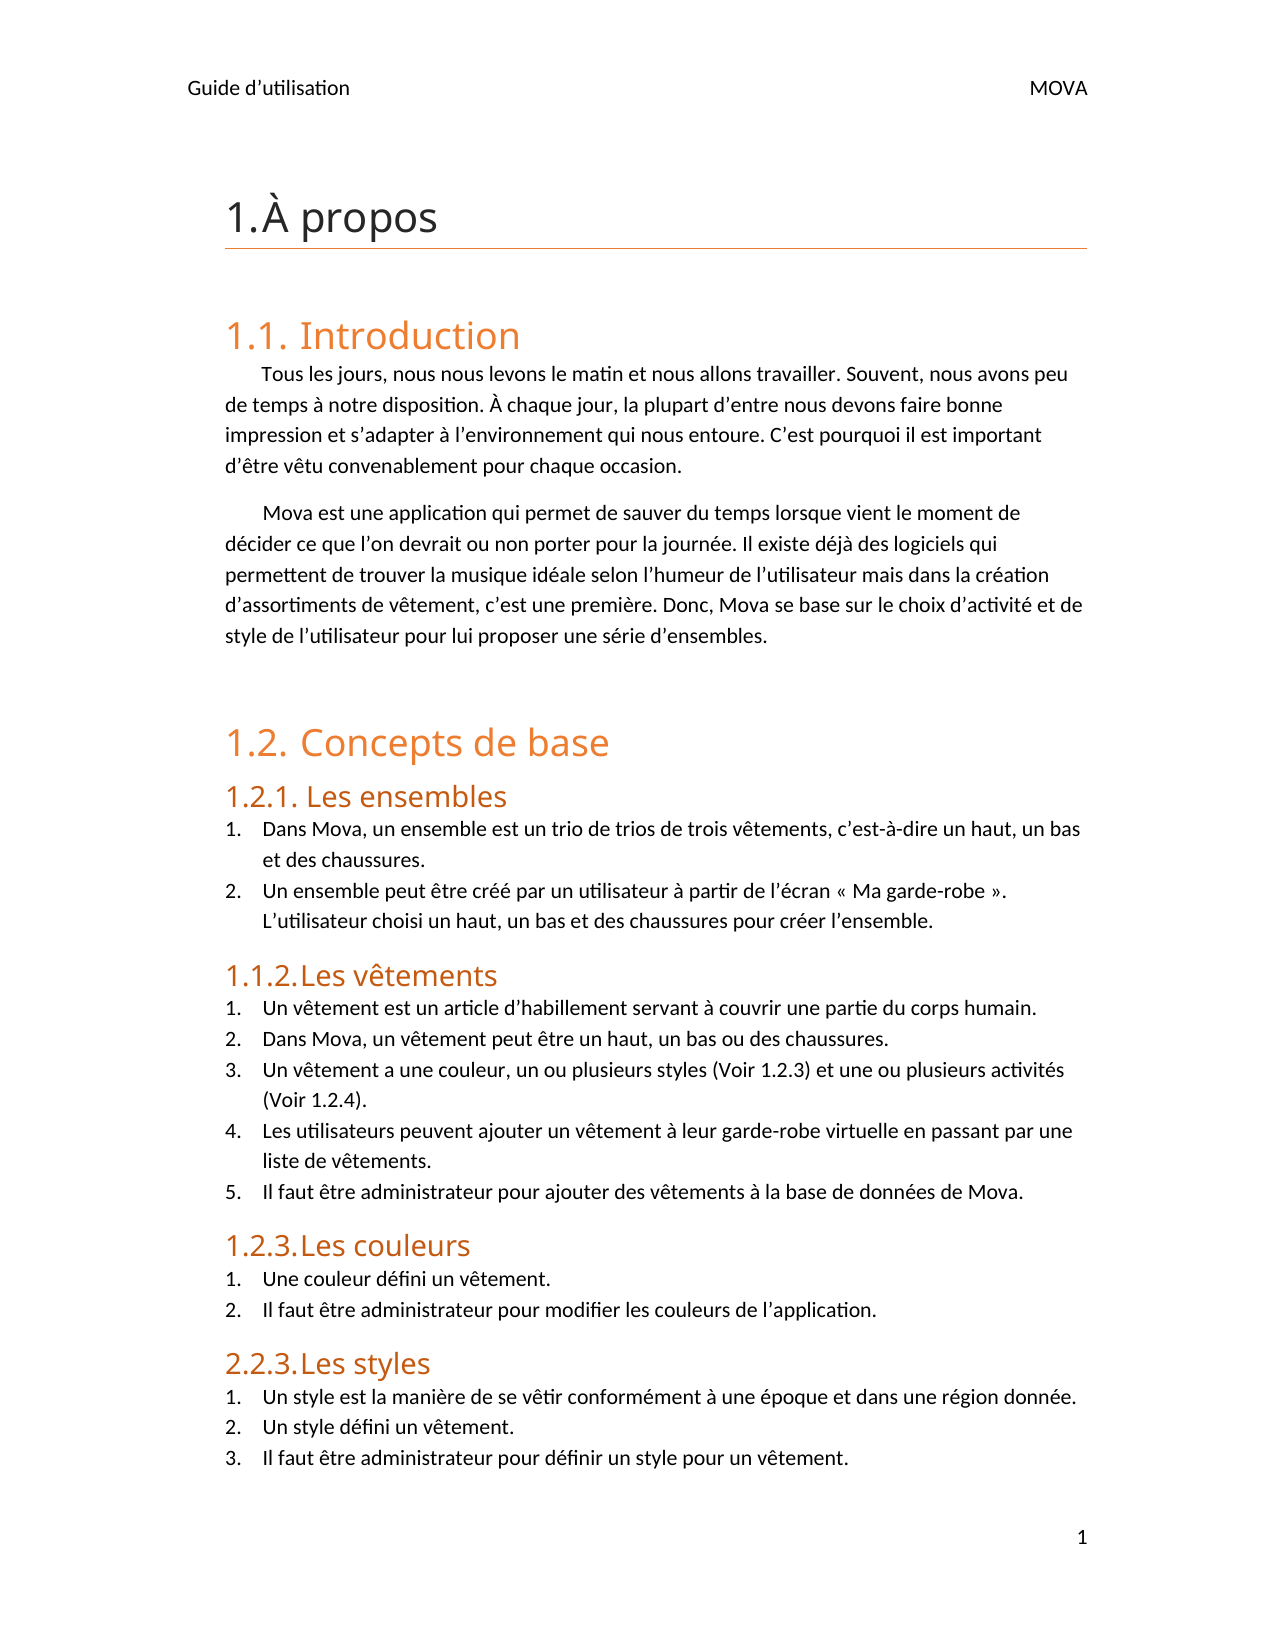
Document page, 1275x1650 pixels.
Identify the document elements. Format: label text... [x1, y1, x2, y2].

subtitle Les styles [225, 1343, 1087, 1383]
subtitle À propos [225, 187, 1087, 248]
list Il faut être administrateur pour définir un style pour un vêtement. [225, 1444, 1087, 1471]
subtitle Les vêtements [225, 955, 1087, 994]
subtitle Les couleurs [225, 1226, 1087, 1265]
list Un vêtement est un article d’habillement servant à couvrir une partie du corps humain. [225, 994, 1087, 1021]
list Un style est la manière de se vêtir conformément à une époque et dans une région donnée. [225, 1383, 1087, 1409]
list Une couleur défini un vêtement. [225, 1265, 1087, 1292]
subtitle Concepts de base [225, 717, 1087, 768]
list Un ensemble peut être créé par un utilisateur à partir de l’écran « Ma garde-robe ». L’utilisateur choisi un haut, un bas et des chaussures pour créer l’ensemble. [225, 877, 1087, 934]
text Tous les jours, nous nous levons le matin et nous allons travailler. Souvent, nous avons peu de temps à notre disposition. À chaque jour, la plupart d’entre nous devons faire bonne impression et s’adapter à l’environnement qui nous entoure. C’est pourquoi il est important d’être vêtu convenablement pour chaque occasion. [225, 360, 1087, 479]
list Les utilisateurs peuvent ajouter un vêtement à leur garde-robe virtuelle en passant par une liste de vêtements. [225, 1117, 1087, 1174]
subtitle Introduction [225, 309, 1087, 360]
text Mova est une application qui permet de sauver du temps lorsque vient le moment de décider ce que l’on devrait ou non porter pour la journée. Il existe déjà des logiciels qui permettent de trouver la musique idéale selon l’humeur de l’utilisateur mais dans la création d’assortiments de vêtement, c’est une première. Donc, Mova se base sur le choix d’activité et de style de l’utilisateur pour lui proposer une série d’ensembles. [225, 499, 1087, 649]
list Dans Mova, un ensemble est un trio de trios de trois vêtements, c’est-à-dire un haut, un bas et des chaussures. [225, 816, 1087, 873]
subtitle 1.2.1. Les ensembles [187, 776, 1087, 816]
list Il faut être administrateur pour modifier les couleurs de l’application. [225, 1296, 1087, 1322]
list Dans Mova, un vêtement peut être un haut, un bas ou des chaussures. [225, 1025, 1087, 1052]
list Il faut être administrateur pour ajouter des vêtements à la base de données de Mova. [225, 1178, 1087, 1205]
list Un style défini un vêtement. [225, 1413, 1087, 1440]
list Un vêtement a une couleur, un ou plusieurs styles (Voir 1.2.3) et une ou plusieurs activités (Voir 1.2.4). [225, 1056, 1087, 1113]
